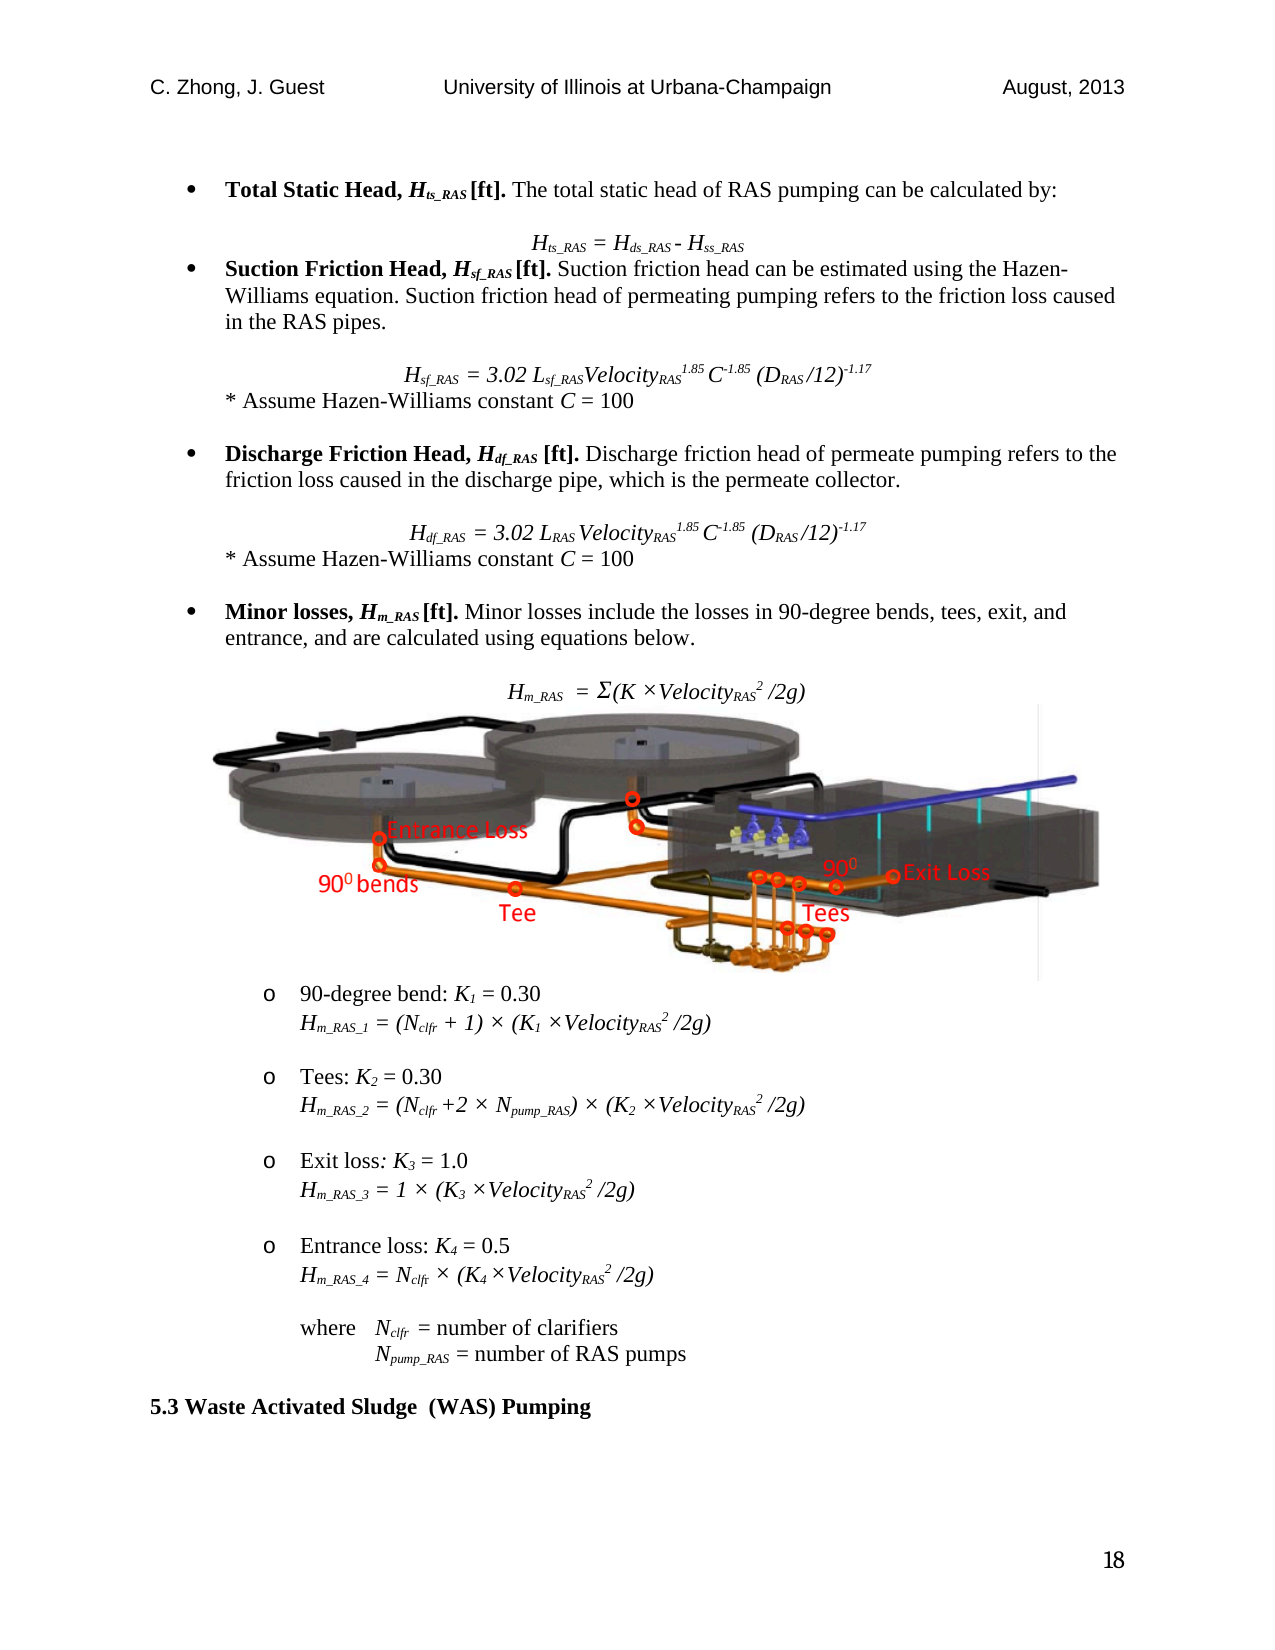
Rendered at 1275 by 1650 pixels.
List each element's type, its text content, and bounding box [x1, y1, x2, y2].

list where Nclfr = number of clarifiers [300, 1314, 1125, 1340]
list Npump_RAS = number of RAS pumps [300, 1340, 1125, 1367]
list Hm_RAS_2 = (Nclfr +2 Npump_RAS) (K2 VelocityRAS2 /2g) [300, 1091, 1125, 1118]
list 90-degree bend: K1 = 0.30 [262, 981, 1125, 1009]
list Exit loss: K3 = 1.0 [262, 1147, 1125, 1176]
text 5.3 Waste Activated Sludge (WAS) Pumping [150, 1393, 1125, 1419]
list Hm_RAS_4 = Nclfr (K4 VelocityRAS2 /2g) [300, 1260, 1125, 1288]
text Hm_RAS_1 = (Nclfr + 1) (K1 VelocityRAS2 /2g) [225, 1009, 1125, 1036]
list Tees: K2 = 0.30 [262, 1063, 1125, 1091]
text * Assume Hazen-Williams constant C = 100 [150, 387, 1125, 413]
text Hm_RAS = (K VelocityRAS2 /2g) [187, 677, 1125, 705]
list Hm_RAS_3 = 1 (K3 VelocityRAS2 /2g) [300, 1176, 1125, 1203]
list Suction Friction Head, Hsf_RAS [ft]. Suction friction head can be estimated using the Hazen- Williams equation. Suction friction head of permeating pumping refers to the friction loss caused in the RAS pipes. [187, 255, 1125, 334]
list Minor losses, Hm_RAS [ft]. Minor losses include the losses in 90-degree bends, tees, exit, and entrance, and are calculated using equations below. [187, 598, 1125, 651]
text Hsf_RAS = 3.02 Lsf_RASVelocityRAS1.85 C-1.85 (DRAS /12)-1.17 [150, 361, 1125, 387]
list Entrance loss: K4 = 0.5 [262, 1232, 1125, 1260]
text Hdf_RAS = 3.02 LRAS VelocityRAS1.85 C-1.85 (DRAS /12)-1.17 [150, 519, 1125, 545]
list Discharge Friction Head, Hdf_RAS [ft]. Discharge friction head of permeate pumping refers to the friction loss caused in the discharge pipe, which is the permeate collector. [187, 440, 1125, 493]
text Hts_RAS = Hds_RAS - Hss_RAS [150, 229, 1125, 255]
list Total Static Head, Hts_RAS [ft]. The total static head of RAS pumping can be calculated by: [187, 176, 1125, 203]
text * Assume Hazen-Williams constant C = 100 [187, 545, 1125, 572]
